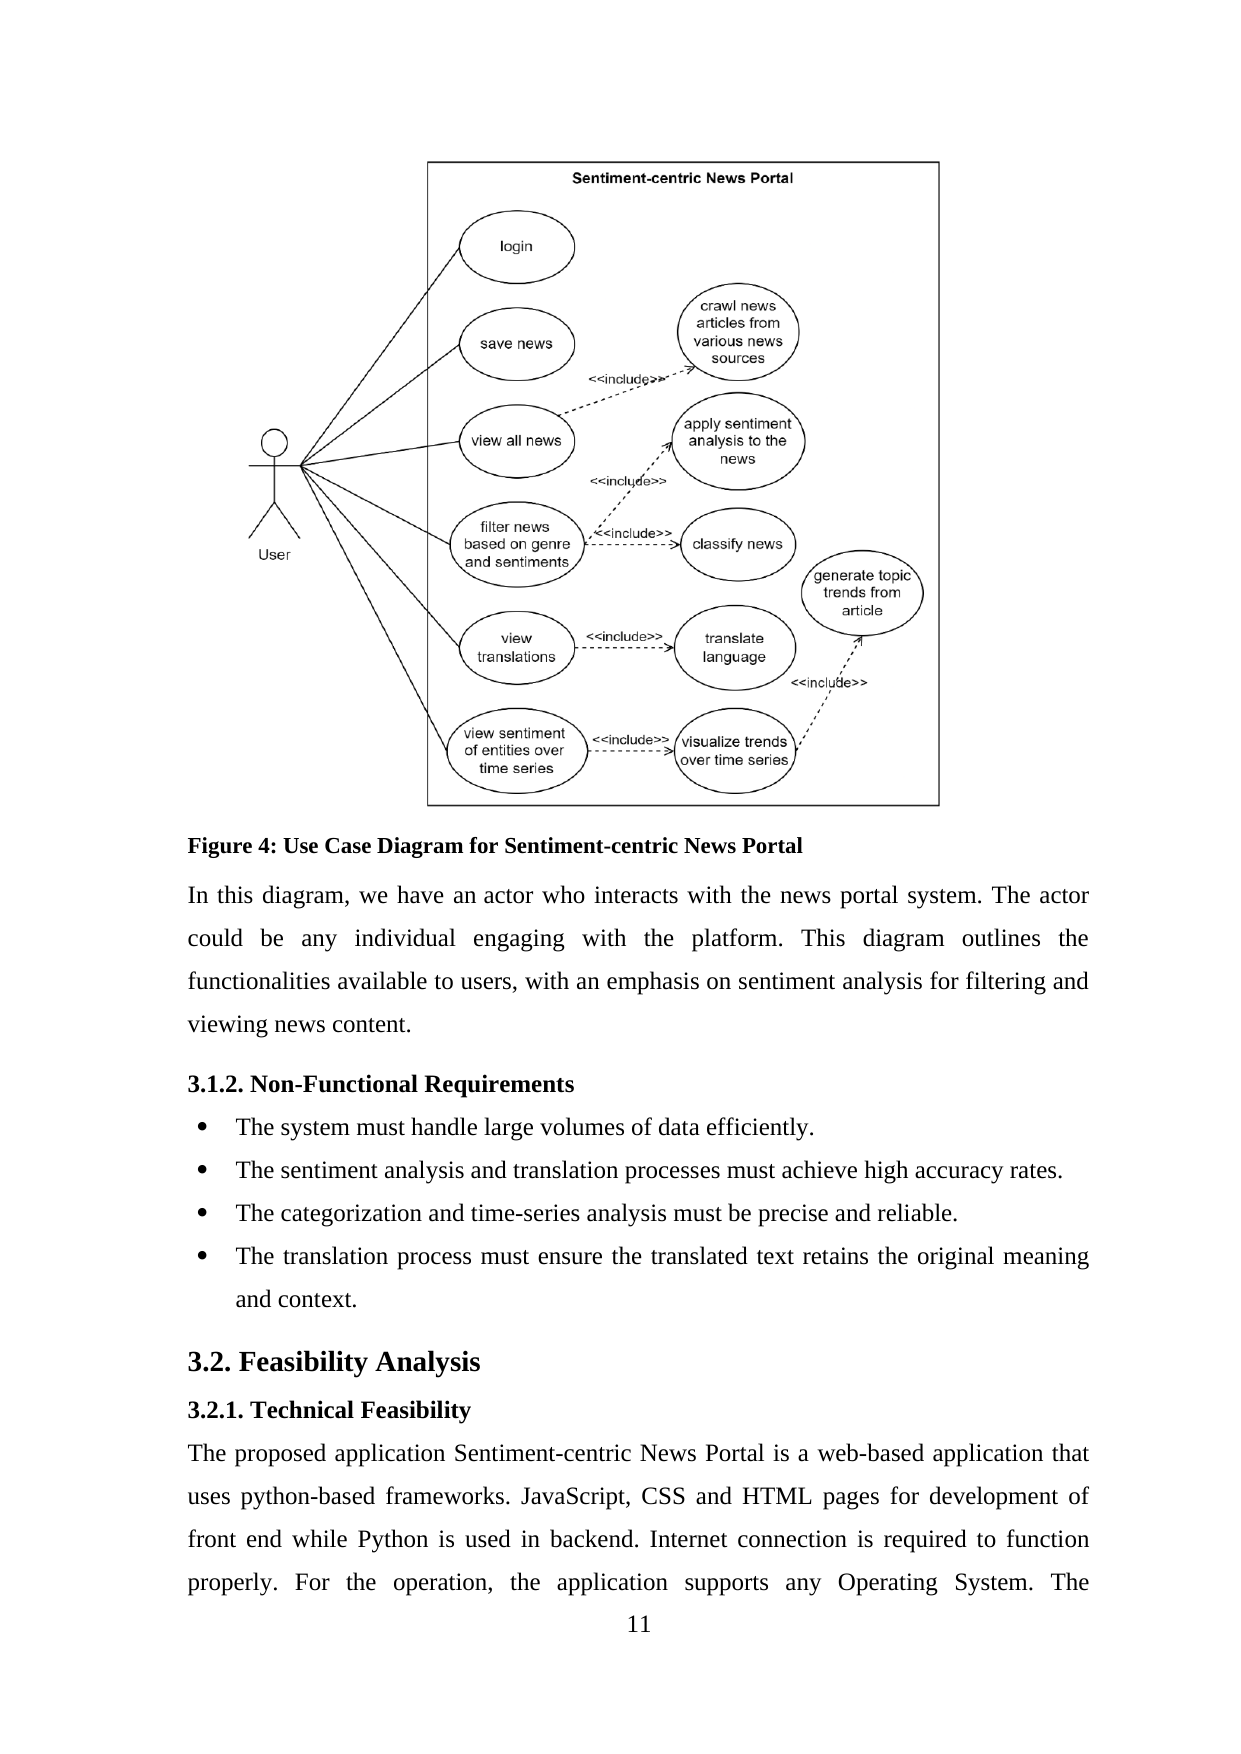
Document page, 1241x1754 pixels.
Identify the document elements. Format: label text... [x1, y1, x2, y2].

list The translation process must ensure the translated text retains the original meaning and context. [198, 1241, 1090, 1313]
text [187, 1438, 1090, 1596]
picture [235, 150, 952, 818]
list The sentiment analysis and translation processes must achieve high accuracy rates. [198, 1155, 1090, 1184]
subtitle 3.2. Feasibility Analysis [187, 1344, 1090, 1378]
list The system must handle large volumes of data efficiently. [198, 1112, 1090, 1141]
list The categorization and time-series analysis must be precise and reliable. [198, 1198, 1090, 1227]
subtitle 3.2.1. Technical Feasibility [187, 1395, 1090, 1423]
text In this diagram, we have an actor who interacts with the news portal system. The actor could be any individual engaging with the platform. This diagram outlines the functionalities available to users, with an emphasis on sentiment analysis for filtering and viewing news content. [187, 880, 1090, 1038]
subtitle 3.1.2. Non-Functional Requirements [187, 1069, 1090, 1098]
text Figure 4: Use Case Diagram for Sentiment-centric News Portal [187, 833, 1090, 859]
